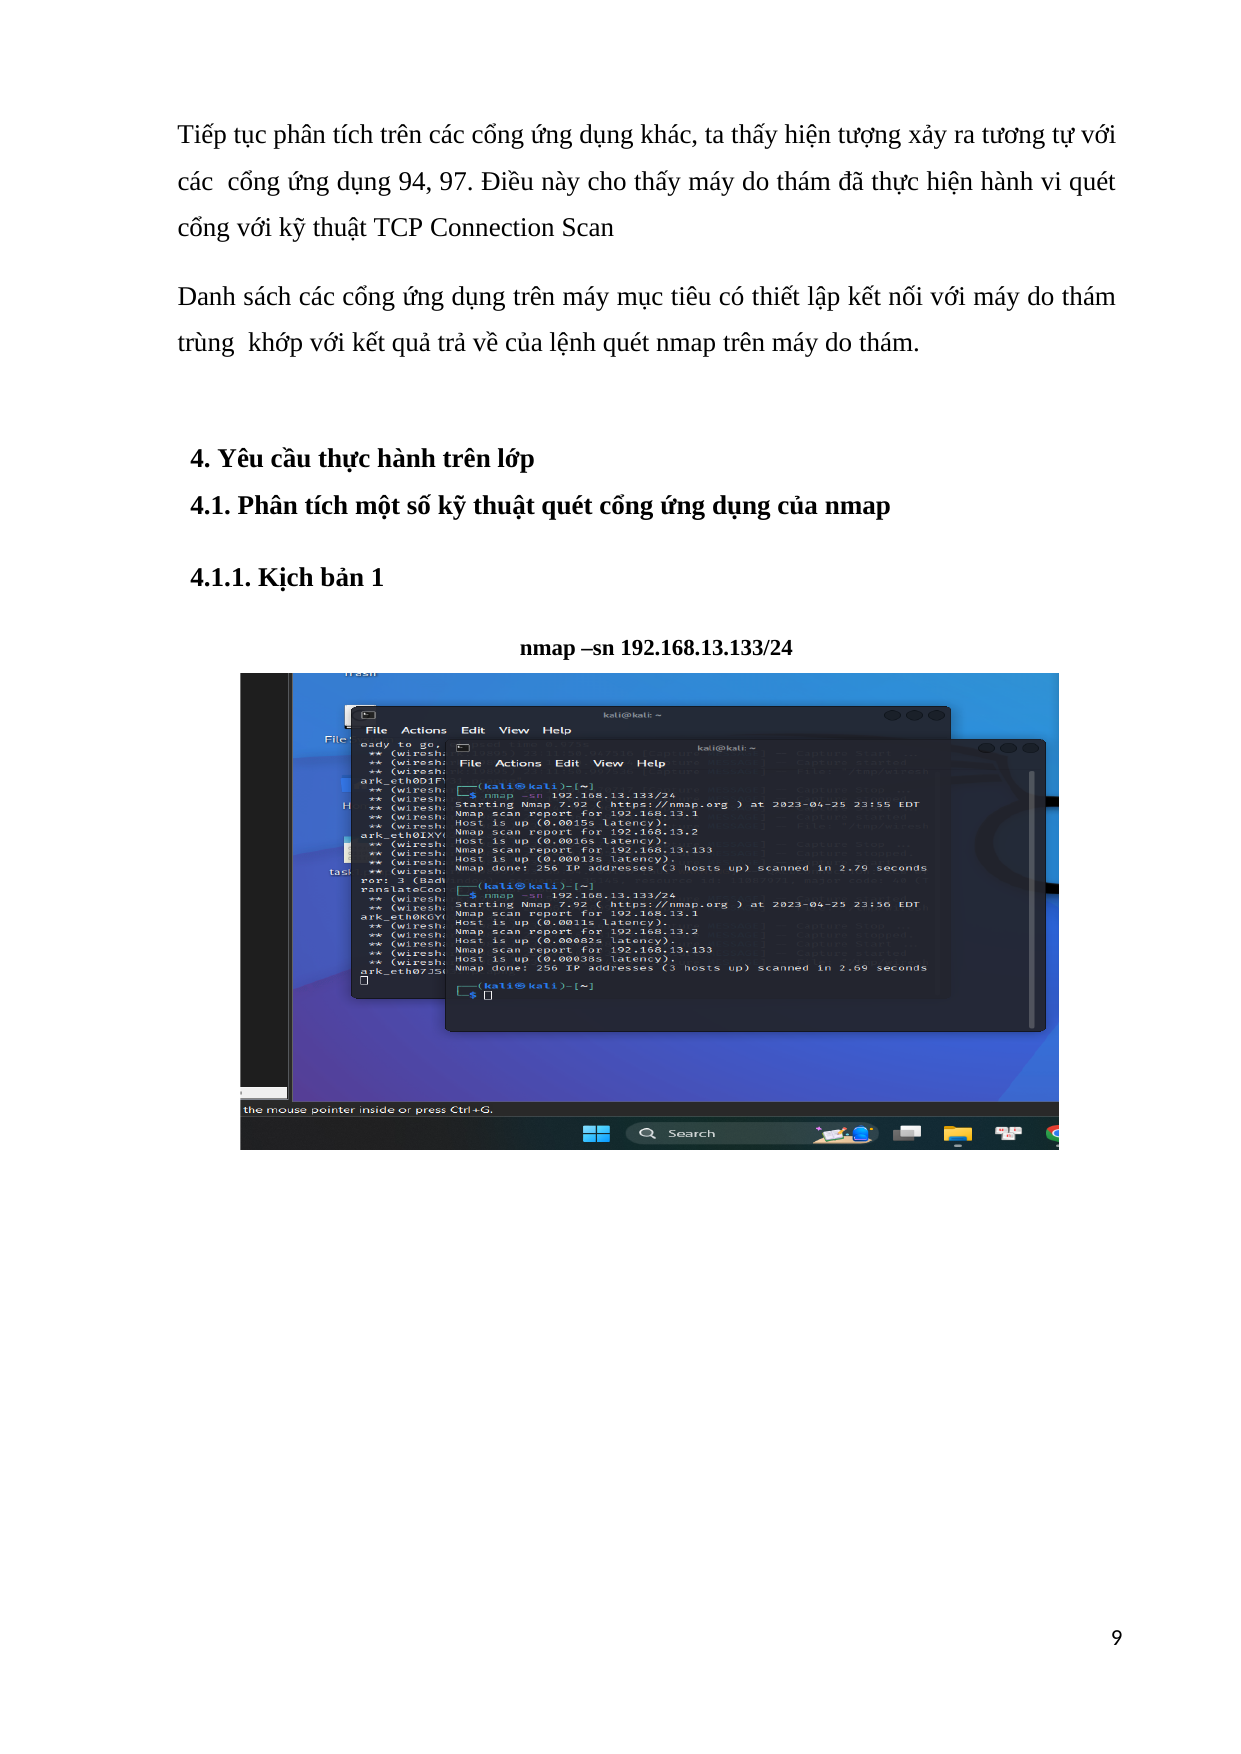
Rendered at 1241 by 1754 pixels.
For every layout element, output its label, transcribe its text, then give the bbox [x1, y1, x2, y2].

picture [240, 673, 1059, 1150]
text nmap –sn 192.168.13.133/24 [190, 634, 1122, 660]
text Danh sách các cổng ứng dụng trên máy mục tiêu có thiết lập kết nối với máy do thám trùng khớp với kết quả trả về của lệnh quét nmap trên máy do thám. [177, 280, 1118, 358]
text Tiếp tục phân tích trên các cổng ứng dụng khác, ta thấy hiện tượng xảy ra tương tự với các cổng ứng dụng 94, 97. Điều này cho thấy máy do thám đã thực hiện hành vi quét cổng với kỹ thuật TCP Connection Scan [177, 118, 1118, 243]
text 4.1. Phân tích một số kỹ thuật quét cổng ứng dụng của nmap [190, 489, 1122, 520]
text 4.1.1. Kịch bản 1 [190, 561, 1122, 592]
text 4. Yêu cầu thực hành trên lớp [190, 442, 1122, 473]
